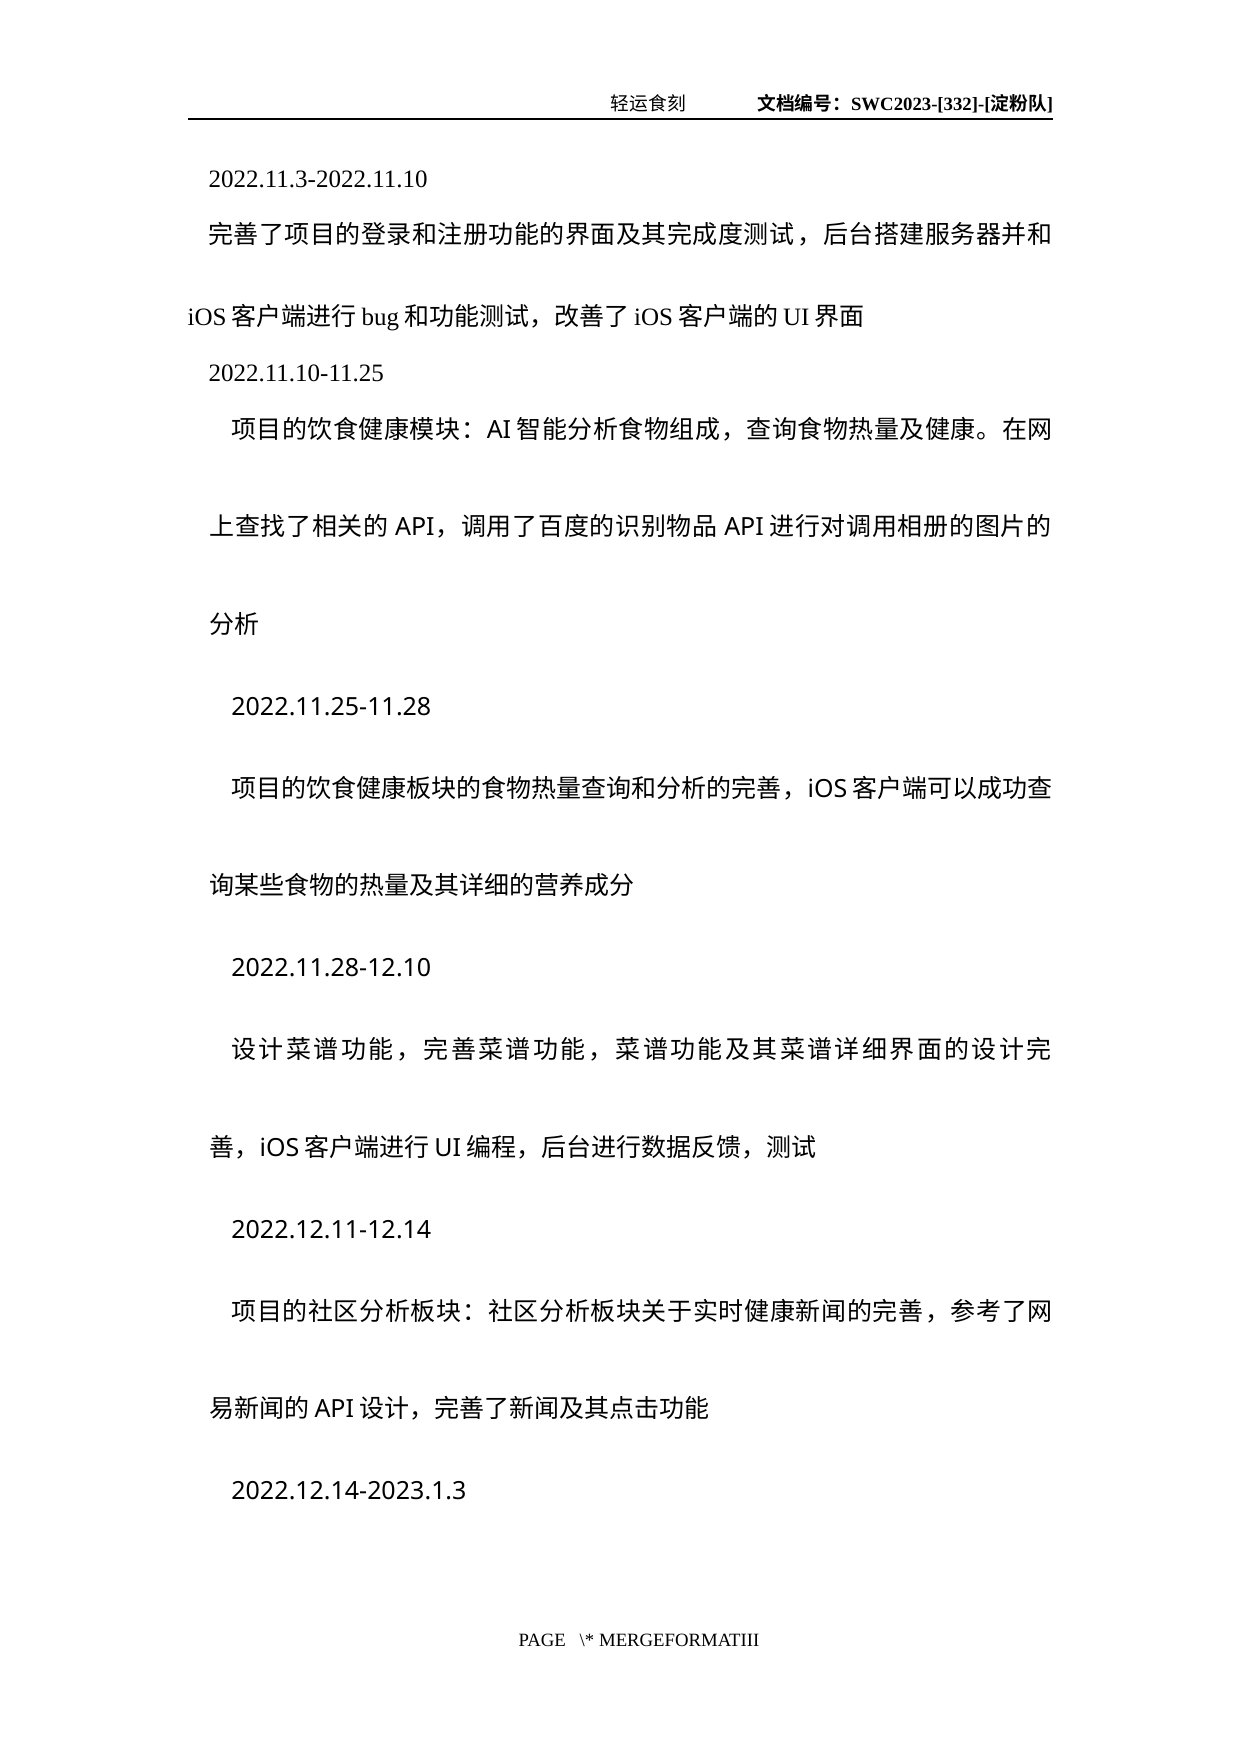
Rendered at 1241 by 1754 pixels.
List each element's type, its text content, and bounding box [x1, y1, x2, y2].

list 2022.12.11-12.14 [209, 1196, 1053, 1261]
text 2022.11.3-2022.11.10 [187, 162, 1053, 194]
list 项目的社区分析板块：社区分析板块关于实时健康新闻的完善，参考了网易新闻的API设计，完善了新闻及其点击功能 [209, 1278, 1053, 1440]
list 2022.12.14-2023.1.3 [209, 1457, 1053, 1522]
list 2022.11.28-12.10 [209, 934, 1053, 999]
list 2022.11.25-11.28 [209, 673, 1053, 738]
text 完善了项目的登录和注册功能的界面及其完成度测试，后台搭建服务器并和iOS客户端进行bug和功能测试，改善了iOS客户端的UI界面 [187, 202, 1053, 348]
list 项目的饮食健康模块：AI智能分析食物组成，查询食物热量及健康。在网上查找了相关的API，调用了百度的识别物品API进行对调用相册的图片的分析 [209, 396, 1053, 656]
list 项目的饮食健康板块的食物热量查询和分析的完善，iOS客户端可以成功查询某些食物的热量及其详细的营养成分 [209, 755, 1053, 917]
list 设计菜谱功能，完善菜谱功能，菜谱功能及其菜谱详细界面的设计完善，iOS客户端进行UI编程，后台进行数据反馈，测试 [209, 1016, 1053, 1179]
text 2022.11.10-11.25 [187, 356, 1053, 389]
